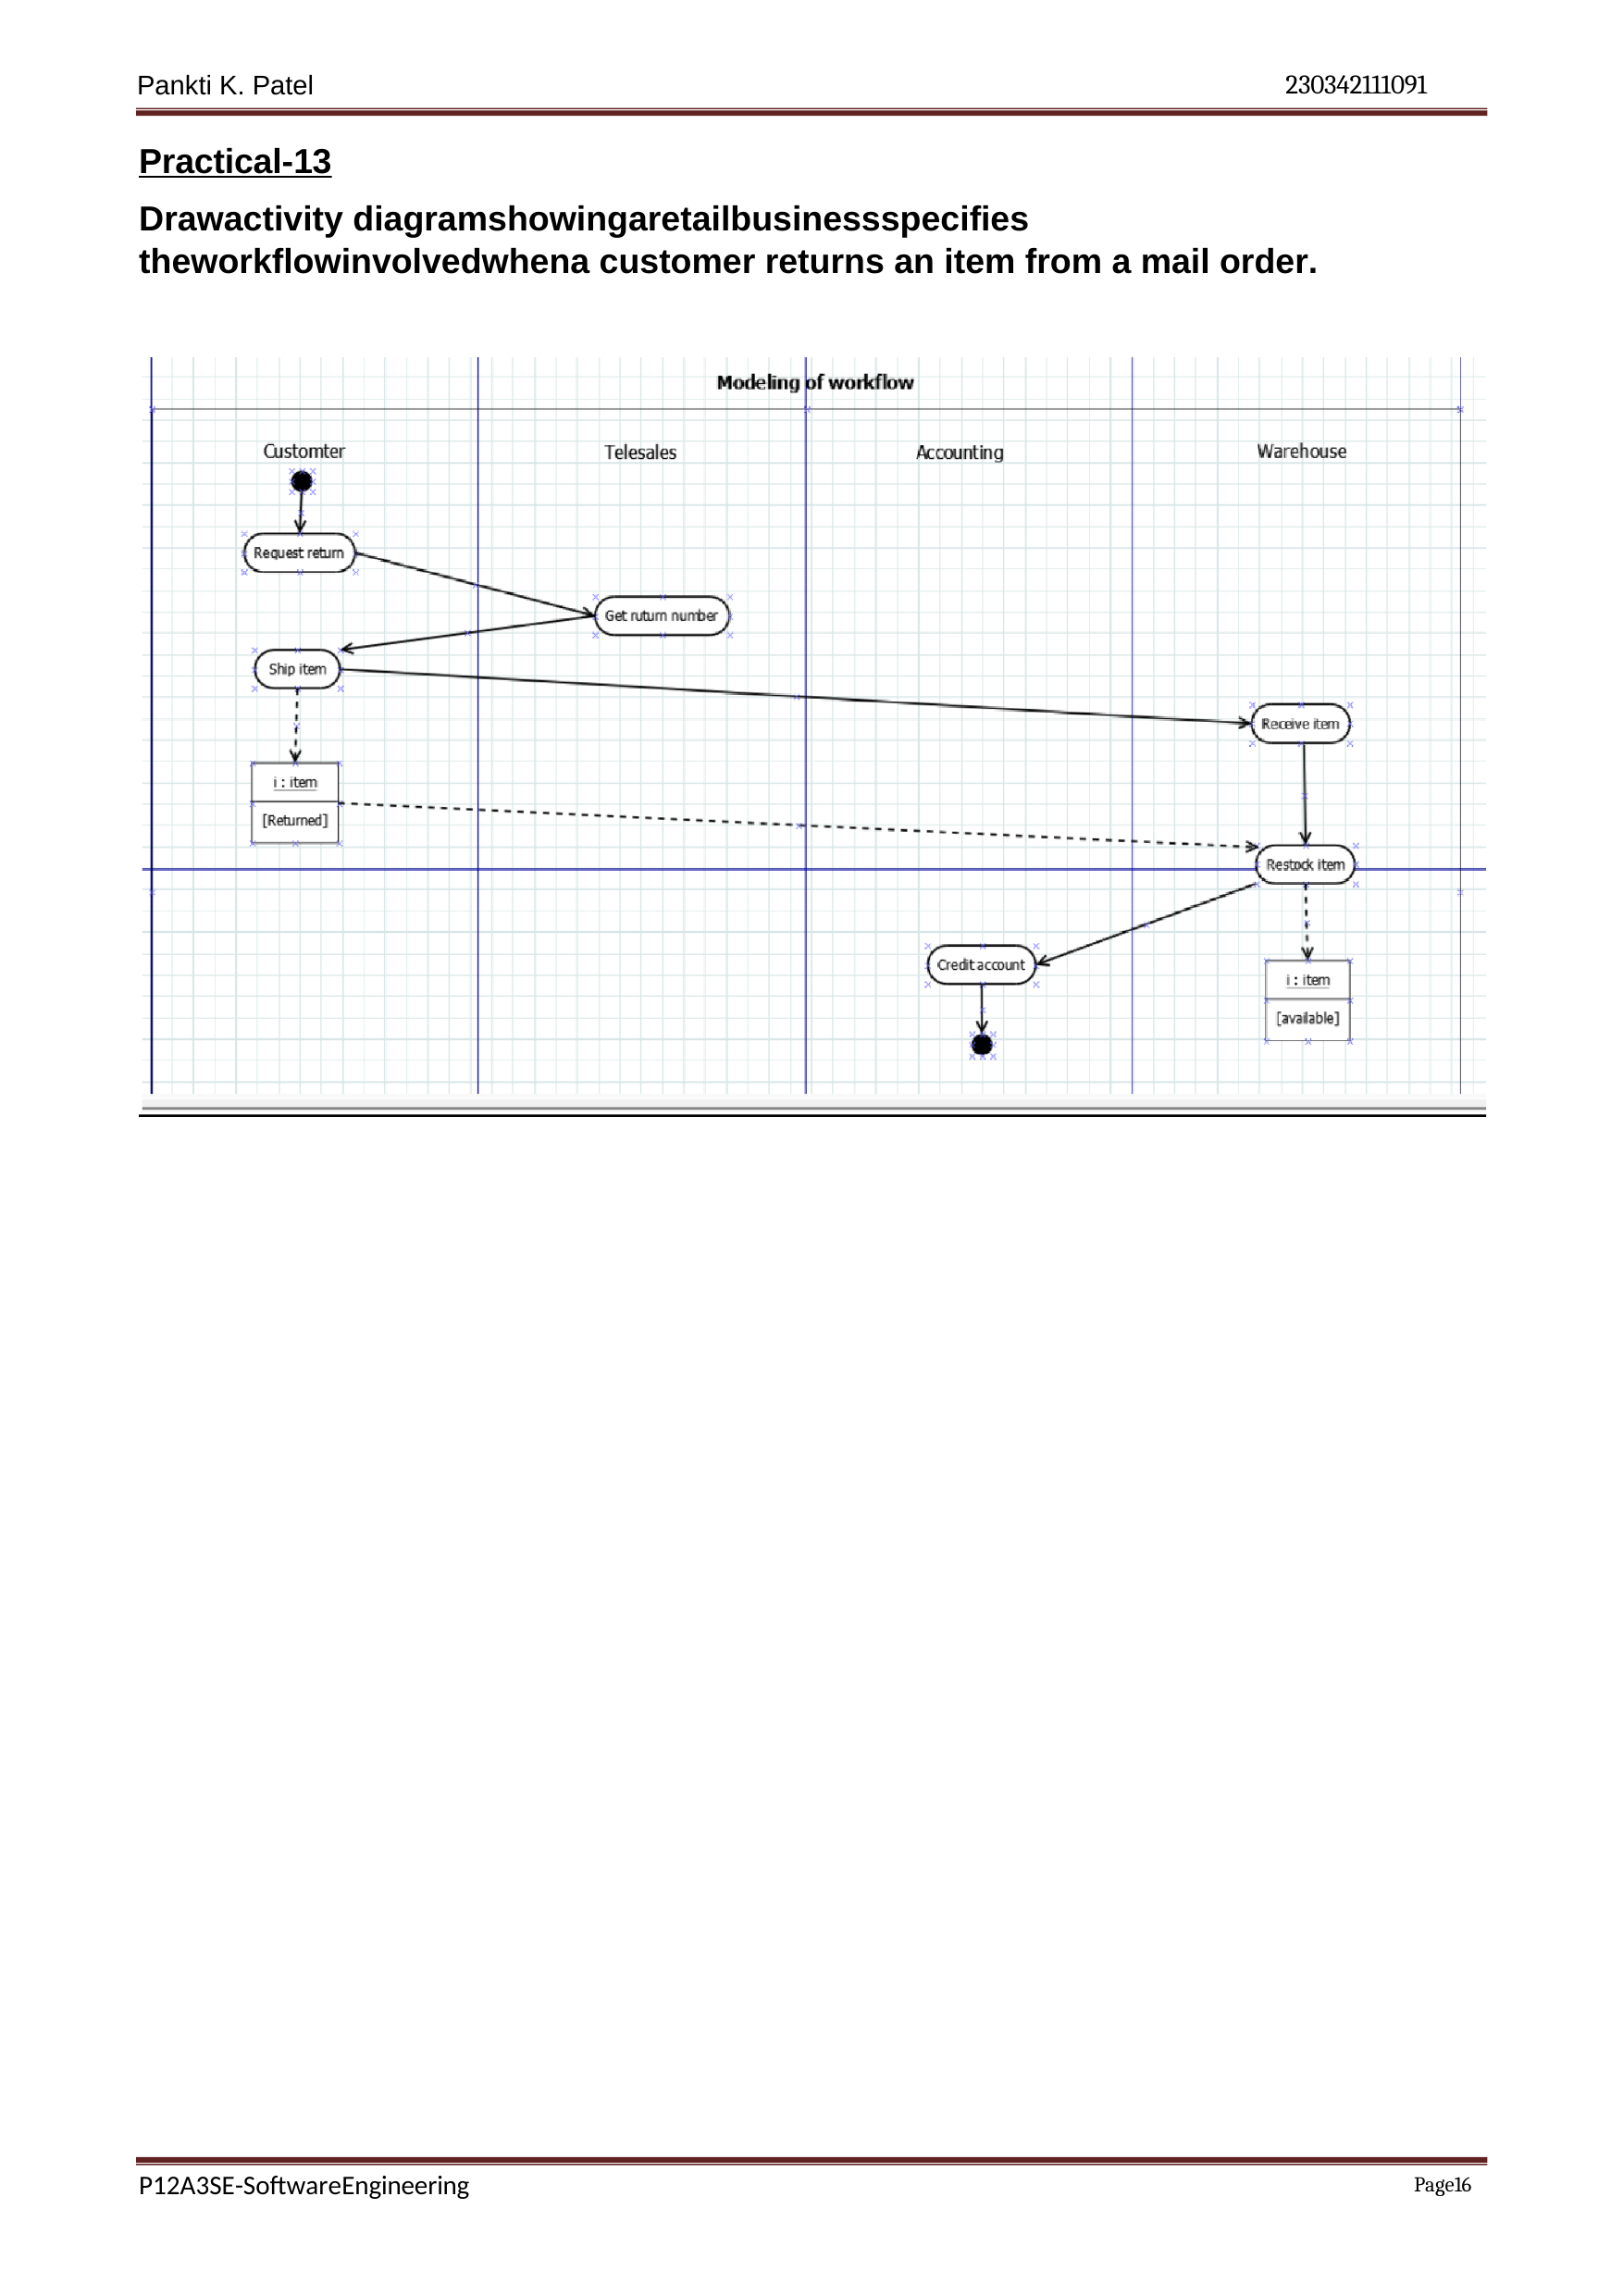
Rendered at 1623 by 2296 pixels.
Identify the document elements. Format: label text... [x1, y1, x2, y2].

picture [139, 357, 1487, 1117]
text Practical-13 [139, 141, 1497, 180]
subtitle Drawactivity diagramshowingaretailbusinessspecifies theworkflowinvolvedwhena customer returns an item from a mail order. [139, 198, 1473, 280]
